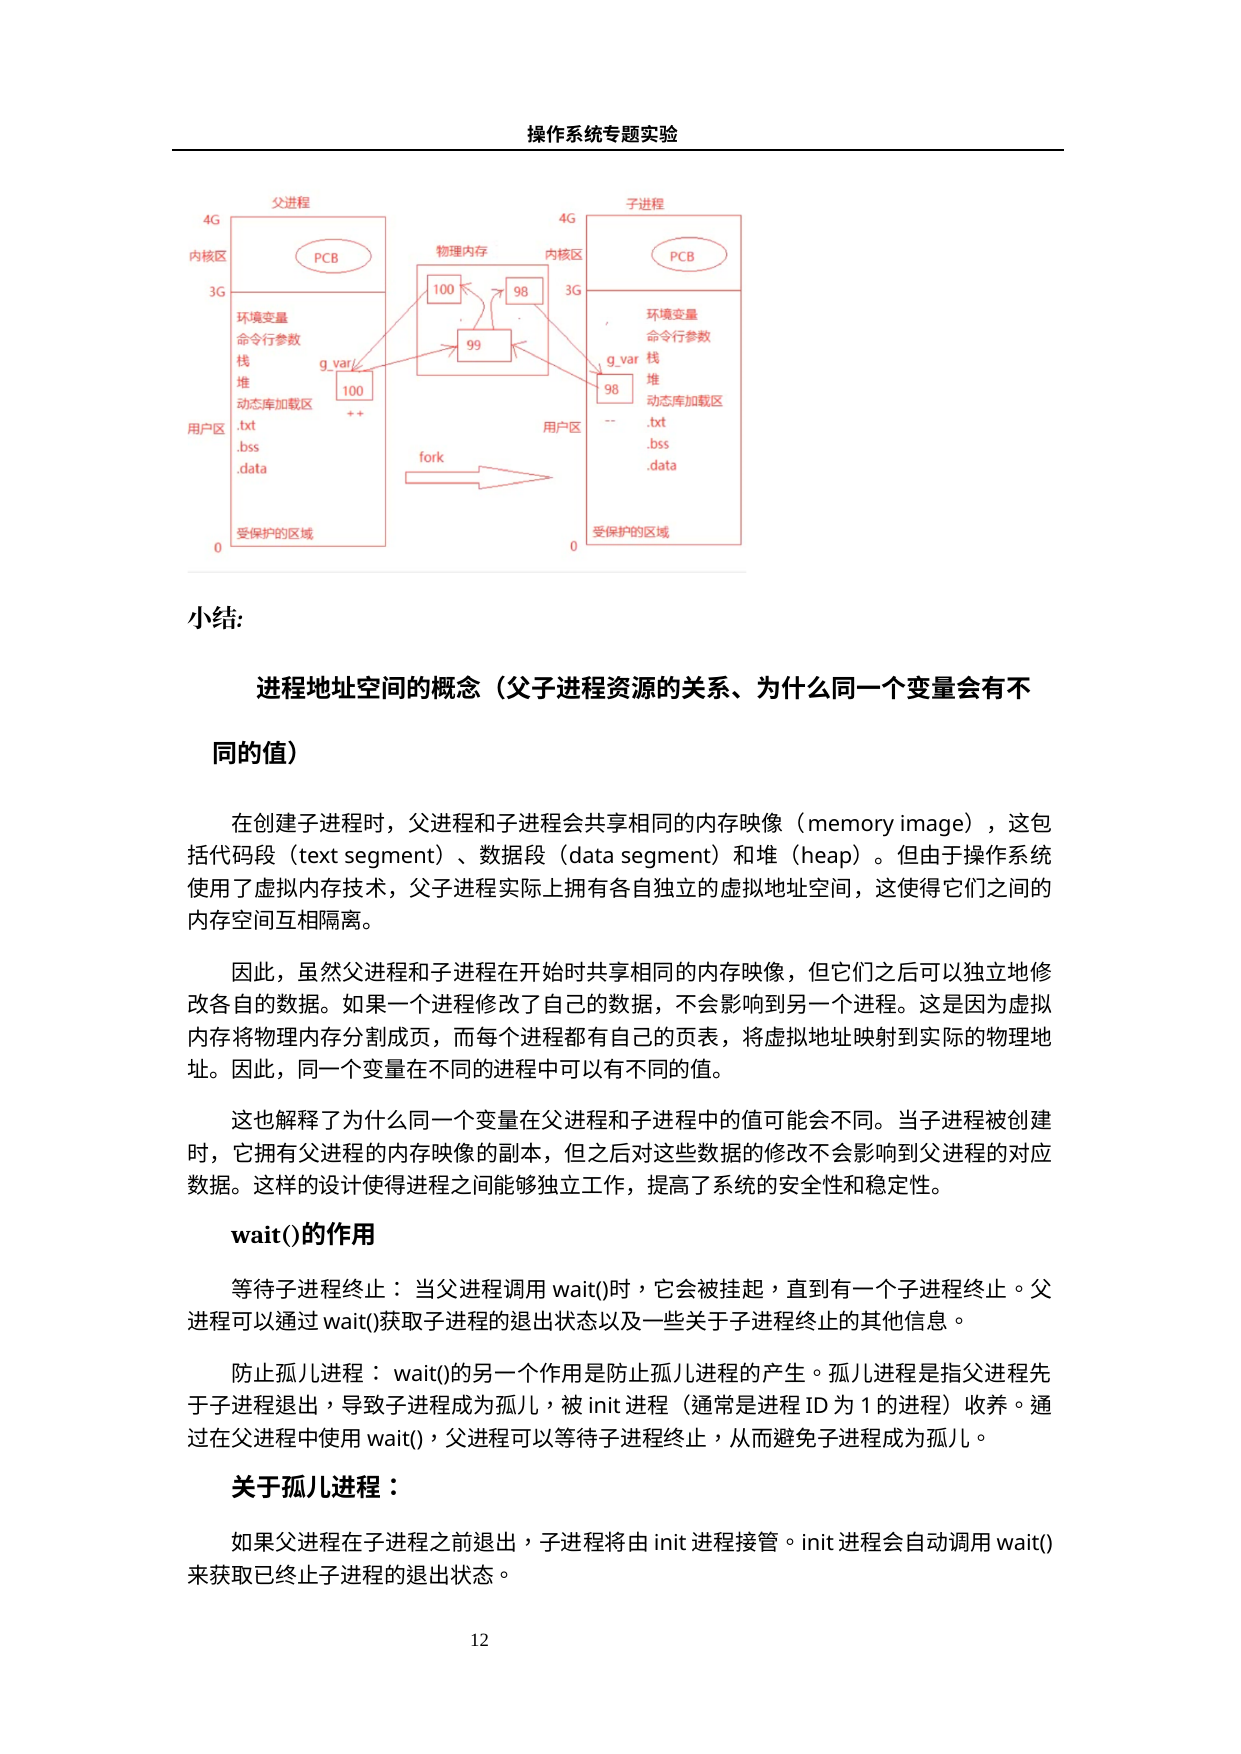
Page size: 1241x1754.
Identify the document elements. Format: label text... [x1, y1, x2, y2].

text 这也解释了为什么同一个变量在父进程和子进程中的值可能会不同。当子进程被创建时，它拥有父进程的内存映像的副本，但之后对这些数据的修改不会影响到父进程的对应数据。这样的设计使得进程之间能够独立工作，提高了系统的安全性和稳定性。 [187, 1103, 1053, 1200]
text 防止孤儿进程： wait()的另一个作用是防止孤儿进程的产生。孤儿进程是指父进程先于子进程退出，导致子进程成为孤儿，被init进程（通常是进程ID为1的进程）收养。通过在父进程中使用wait()，父进程可以等待子进程终止，从而避免子进程成为孤儿。 [187, 1356, 1053, 1454]
text 等待子进程终止： 当父进程调用wait()时，它会被挂起，直到有一个子进程终止。父进程可以通过wait()获取子进程的退出状态以及一些关于子进程终止的其他信息。 [187, 1272, 1053, 1337]
list 进程地址空间的概念（父子进程资源的关系、为什么同一个变量会有不同的值） [212, 654, 1053, 784]
picture [187, 162, 747, 573]
text 在创建子进程时，父进程和子进程会共享相同的内存映像（memory image），这包括代码段（text segment）、数据段（data segment）和堆（heap）。但由于操作系统使用了虚拟内存技术，父子进程实际上拥有各自独立的虚拟地址空间，这使得它们之间的内存空间互相隔离。 [187, 805, 1053, 935]
list wait()的作用 [187, 1219, 1053, 1252]
text 因此，虽然父进程和子进程在开始时共享相同的内存映像，但它们之后可以独立地修改各自的数据。如果一个进程修改了自己的数据，不会影响到另一个进程。这是因为虚拟内存将物理内存分割成页，而每个进程都有自己的页表，将虚拟地址映射到实际的物理地址。因此，同一个变量在不同的进程中可以有不同的值。 [187, 954, 1053, 1084]
text 小结: [187, 603, 1053, 636]
list 关于孤儿进程： [187, 1472, 1053, 1505]
text 如果父进程在子进程之前退出，子进程将由init进程接管。init进程会自动调用wait()来获取已终止子进程的退出状态。 [187, 1526, 1053, 1591]
